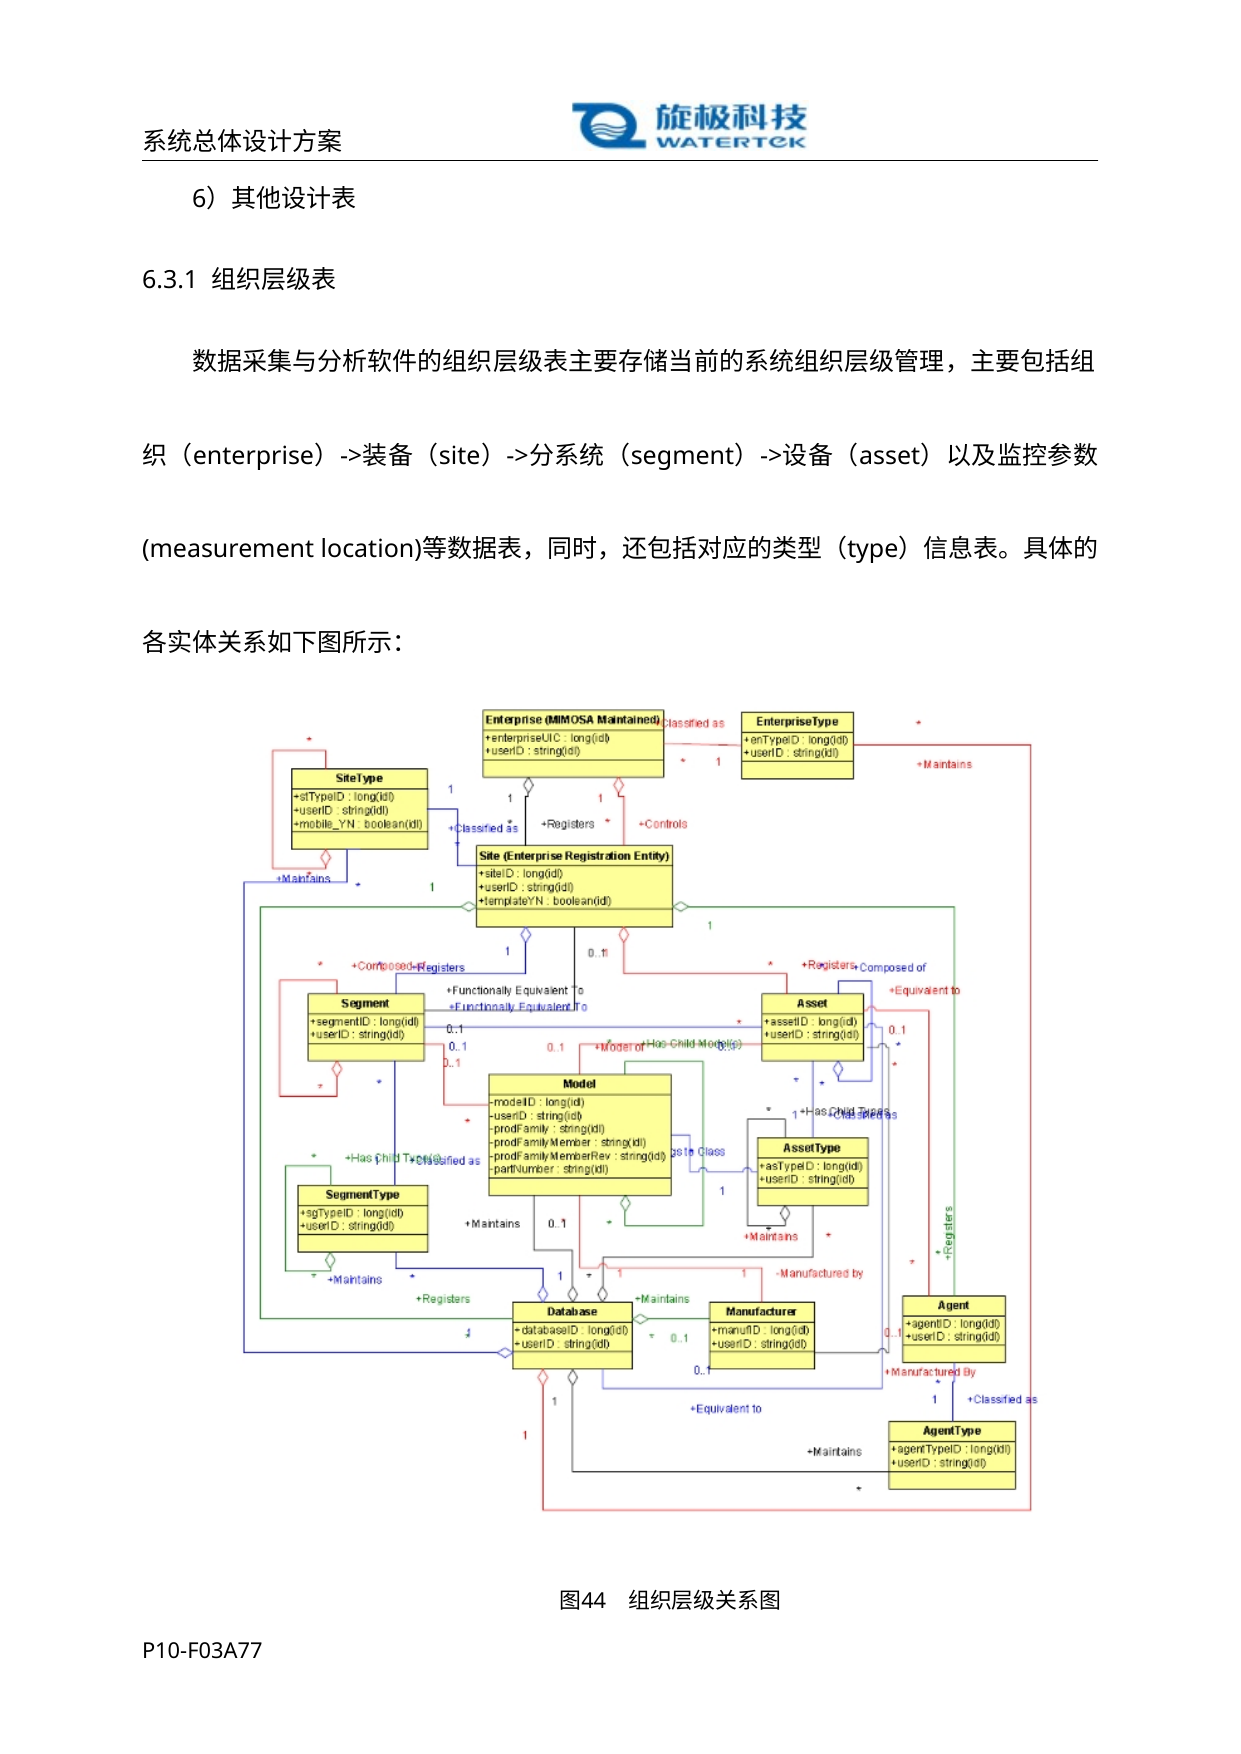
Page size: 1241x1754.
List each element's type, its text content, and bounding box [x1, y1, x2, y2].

text 数据采集与分析软件的组织层级表主要存储当前的系统组织层级管理，主要包括组织（enterprise）->装备（site）->分系统（segment）->设备（asset）以及监控参数(measurement location)等数据表，同时，还包括对应的类型（type）信息表。具体的各实体关系如下图所示： [142, 326, 1098, 674]
picture [571, 100, 810, 151]
subtitle 组织层级表 [142, 244, 1098, 312]
list 其他设计表 [142, 162, 1098, 230]
picture [192, 688, 1048, 1539]
list 组织层级关系图 [192, 1582, 1098, 1616]
